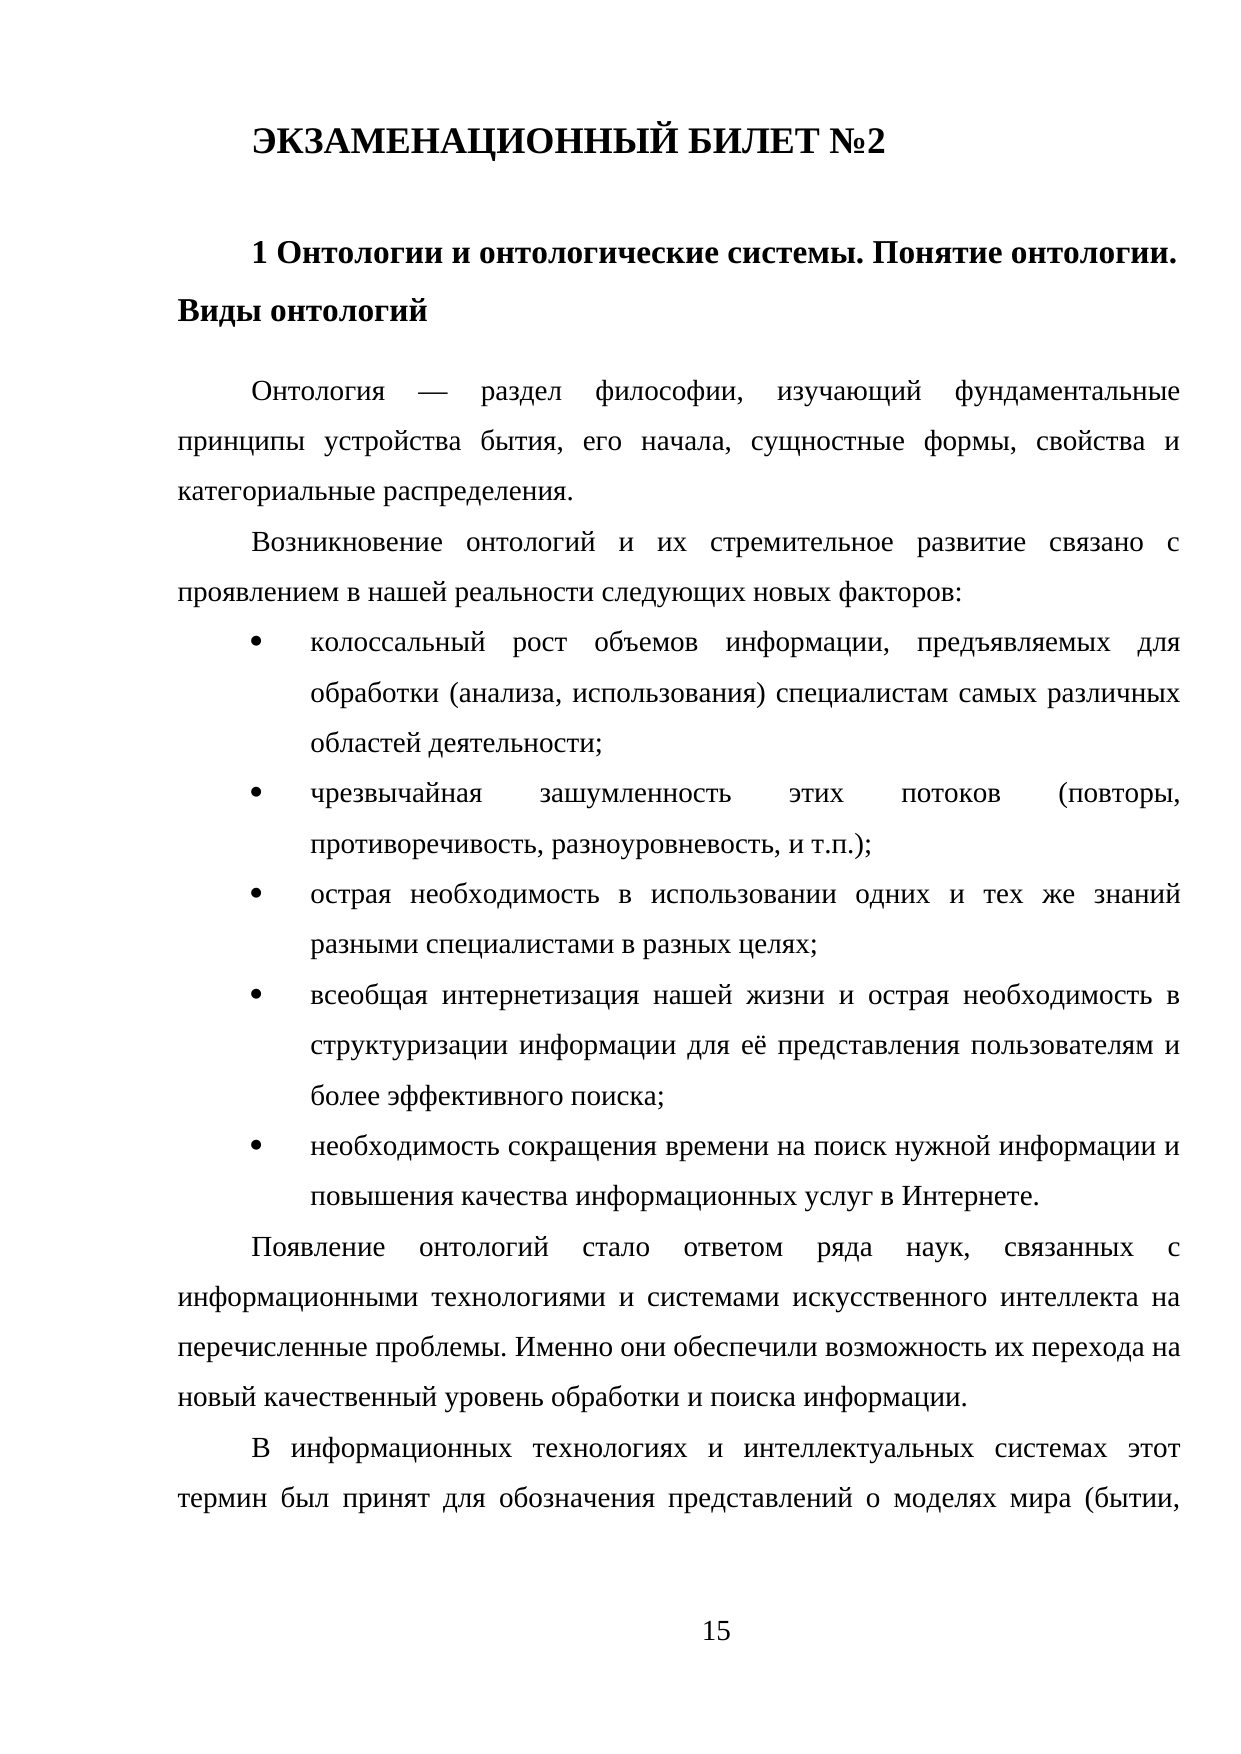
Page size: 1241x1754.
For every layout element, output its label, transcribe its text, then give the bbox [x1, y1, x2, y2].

subtitle 1 Онтологии и онтологические системы. Понятие онтологии. Виды онтологий [177, 233, 1181, 329]
text необходимость сокращения времени на поиск нужной информации и повышения качества информационных услуг в Интернете. [251, 1128, 1181, 1212]
subtitle Экзаменационный билет №2 [177, 118, 1181, 161]
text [177, 1430, 1181, 1514]
text чрезвычайная зашумленность этих потоков (повторы, противоречивость, разноуровневость, и т.п.); [251, 775, 1181, 859]
text Появление онтологий стало ответом ряда наук, связанных с информационными технологиями и системами искусственного интеллекта на перечисленные проблемы. Именно они обеспечили возможность их перехода на новый качественный уровень обработки и поиска информации. [177, 1229, 1181, 1413]
text колоссальный рост объемов информации, предъявляемых для обработки (анализа, использования) специалистам самых различных областей деятельности; [251, 624, 1181, 759]
text Возникновение онтологий и их стремительное развитие связано с проявлением в нашей реальности следующих новых факторов: [177, 524, 1181, 608]
text всеобщая интернетизация нашей жизни и острая необходимость в структуризации информации для её представления пользователям и более эффективного поиска; [251, 977, 1181, 1111]
text острая необходимость в использовании одних и тех же знаний разными специалистами в разных целях; [251, 876, 1181, 960]
text Онтология — раздел философии, изучающий фундаментальные принципы устройства бытия, его начала, сущностные формы, свойства и категориальные распределения. [177, 373, 1181, 507]
